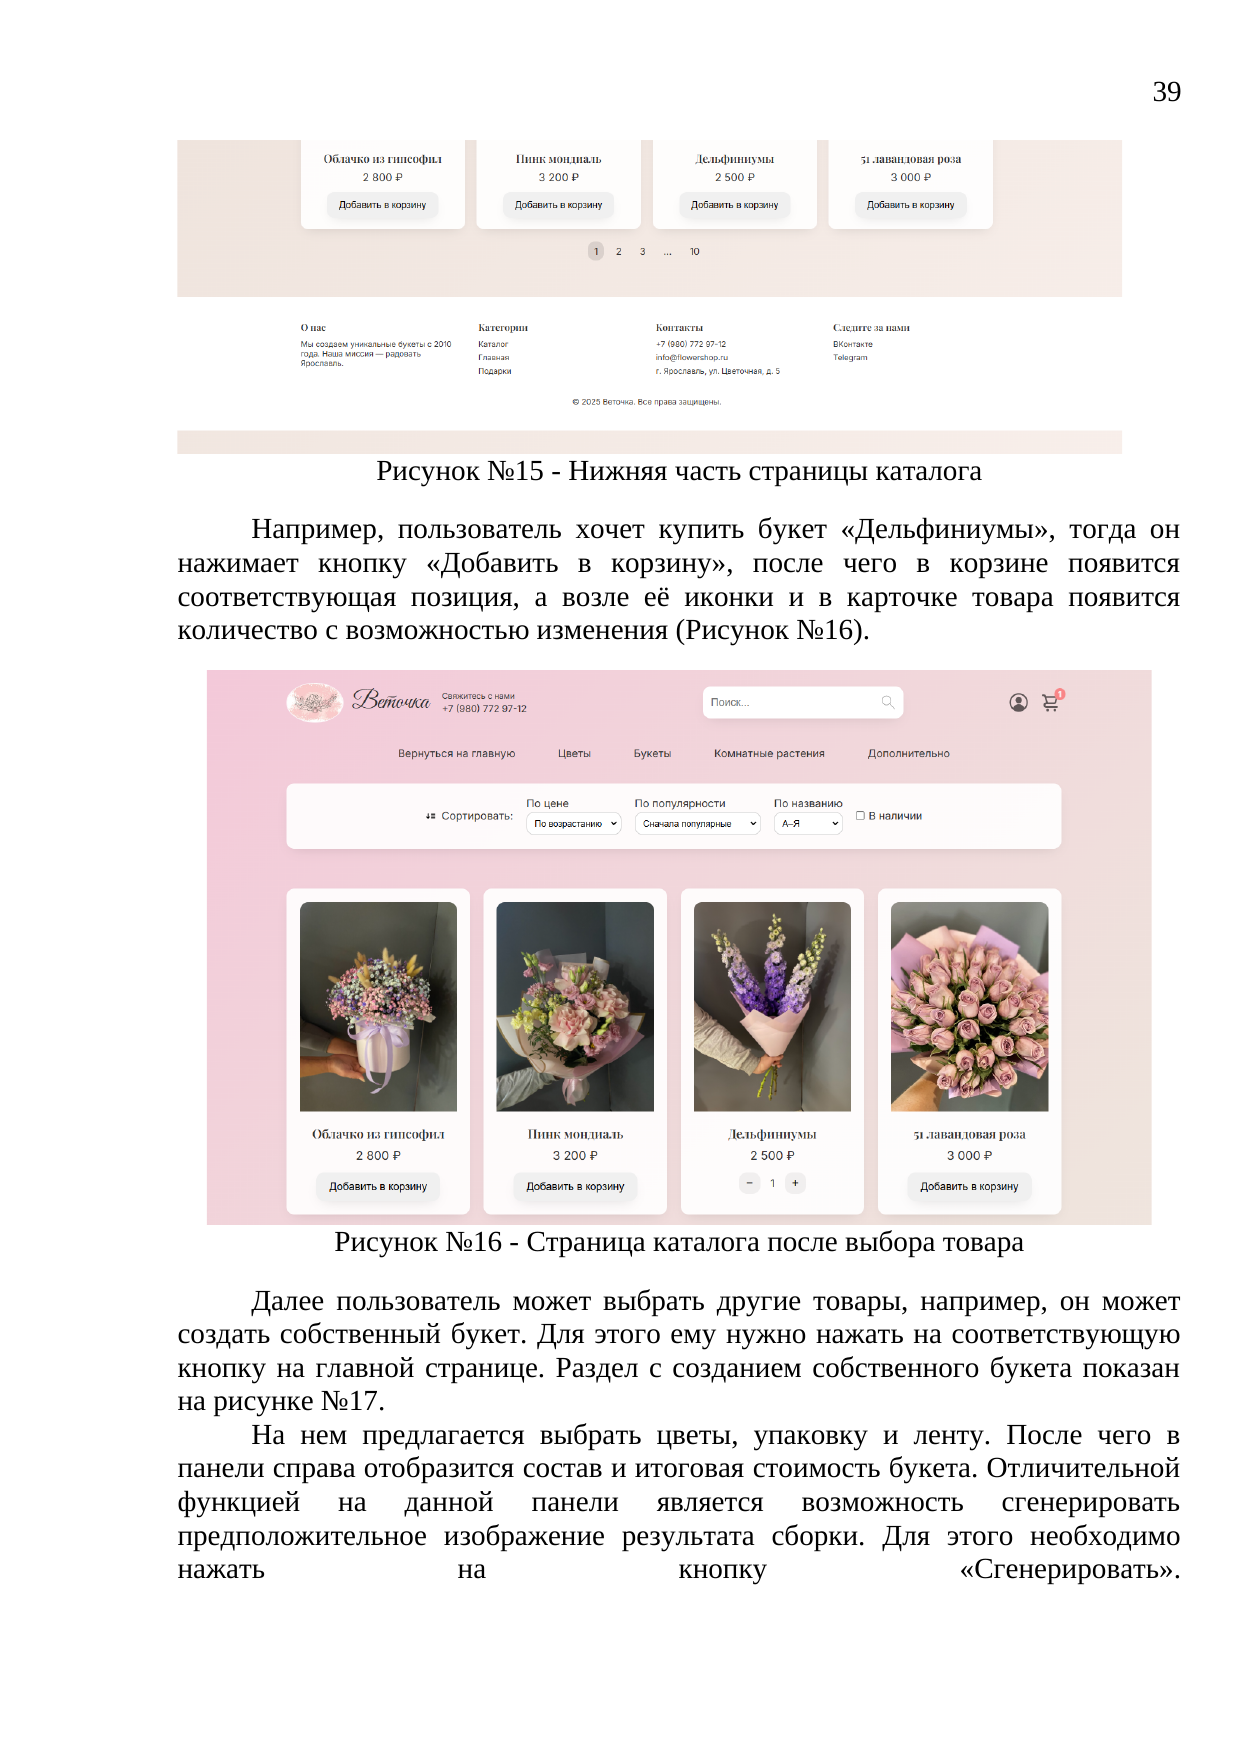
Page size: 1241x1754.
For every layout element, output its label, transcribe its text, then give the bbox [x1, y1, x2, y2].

picture [206, 670, 1152, 1225]
text На нем предлагается выбрать цветы, упаковку и ленту. После чего в панели справа отобразится состав и итоговая стоимость букета. Отличительной функцией на данной панели является возможность сгенерировать предположительное изображение результата сборки. Для этого необходимо нажать на кнопку «Сгенерировать». [177, 1417, 1181, 1585]
text Далее пользователь может выбрать другие товары, например, он может создать собственный букет. Для этого ему нужно нажать на соответствующую кнопку на главной странице. Раздел с созданием собственного букета показан на рисунке №17. [177, 1283, 1181, 1417]
text Рисунок №15 - Нижняя часть страницы каталога [177, 453, 1181, 487]
text Например, пользователь хочет купить букет «Дельфиниумы», тогда он нажимает кнопку «Добавить в корзину», после чего в корзине появится соответствующая позиция, а возле её иконки и в карточке товара появится количество с возможностью изменения (Рисунок №16). [177, 512, 1181, 646]
picture [177, 140, 1123, 454]
text Рисунок №16 - Страница каталога после выбора товара [177, 1224, 1181, 1258]
